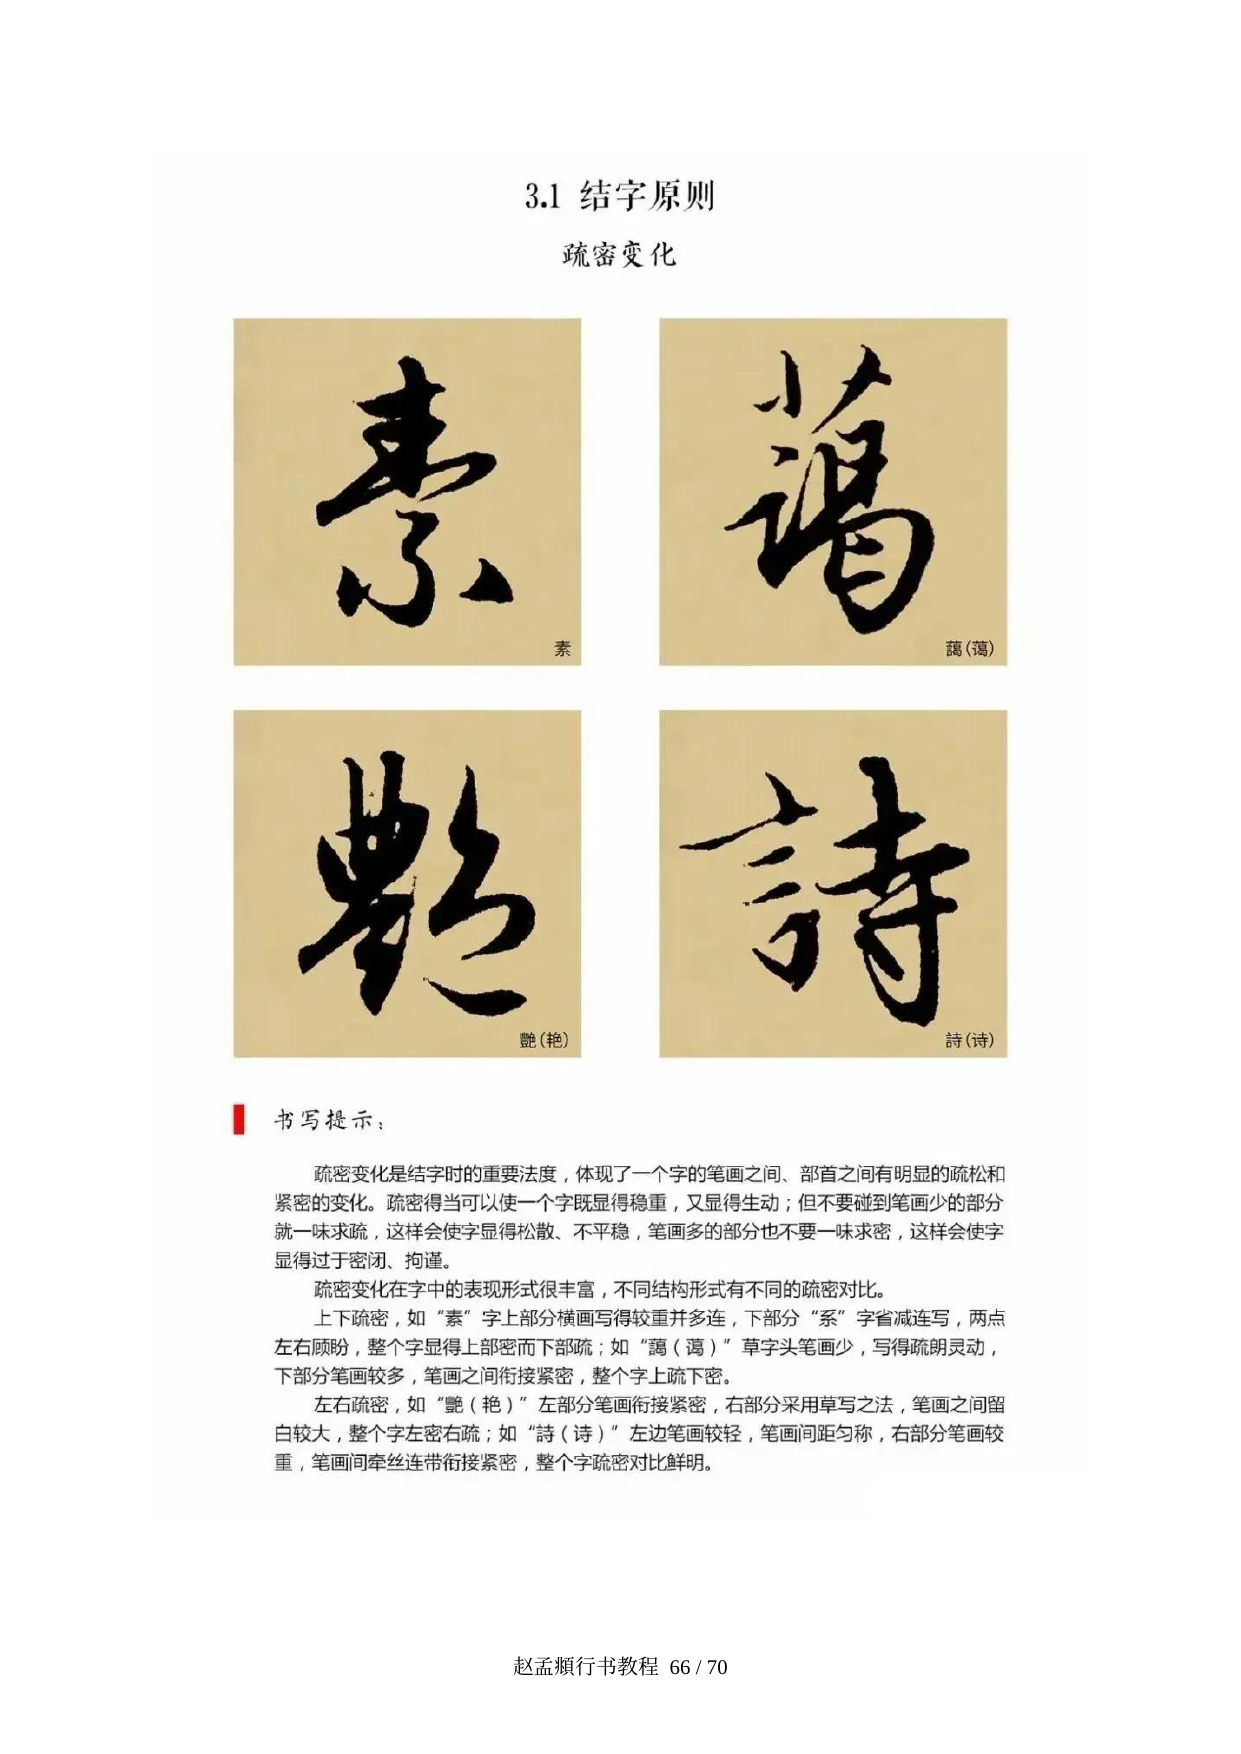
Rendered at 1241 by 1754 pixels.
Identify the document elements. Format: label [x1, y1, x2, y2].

picture [151, 150, 1089, 1523]
